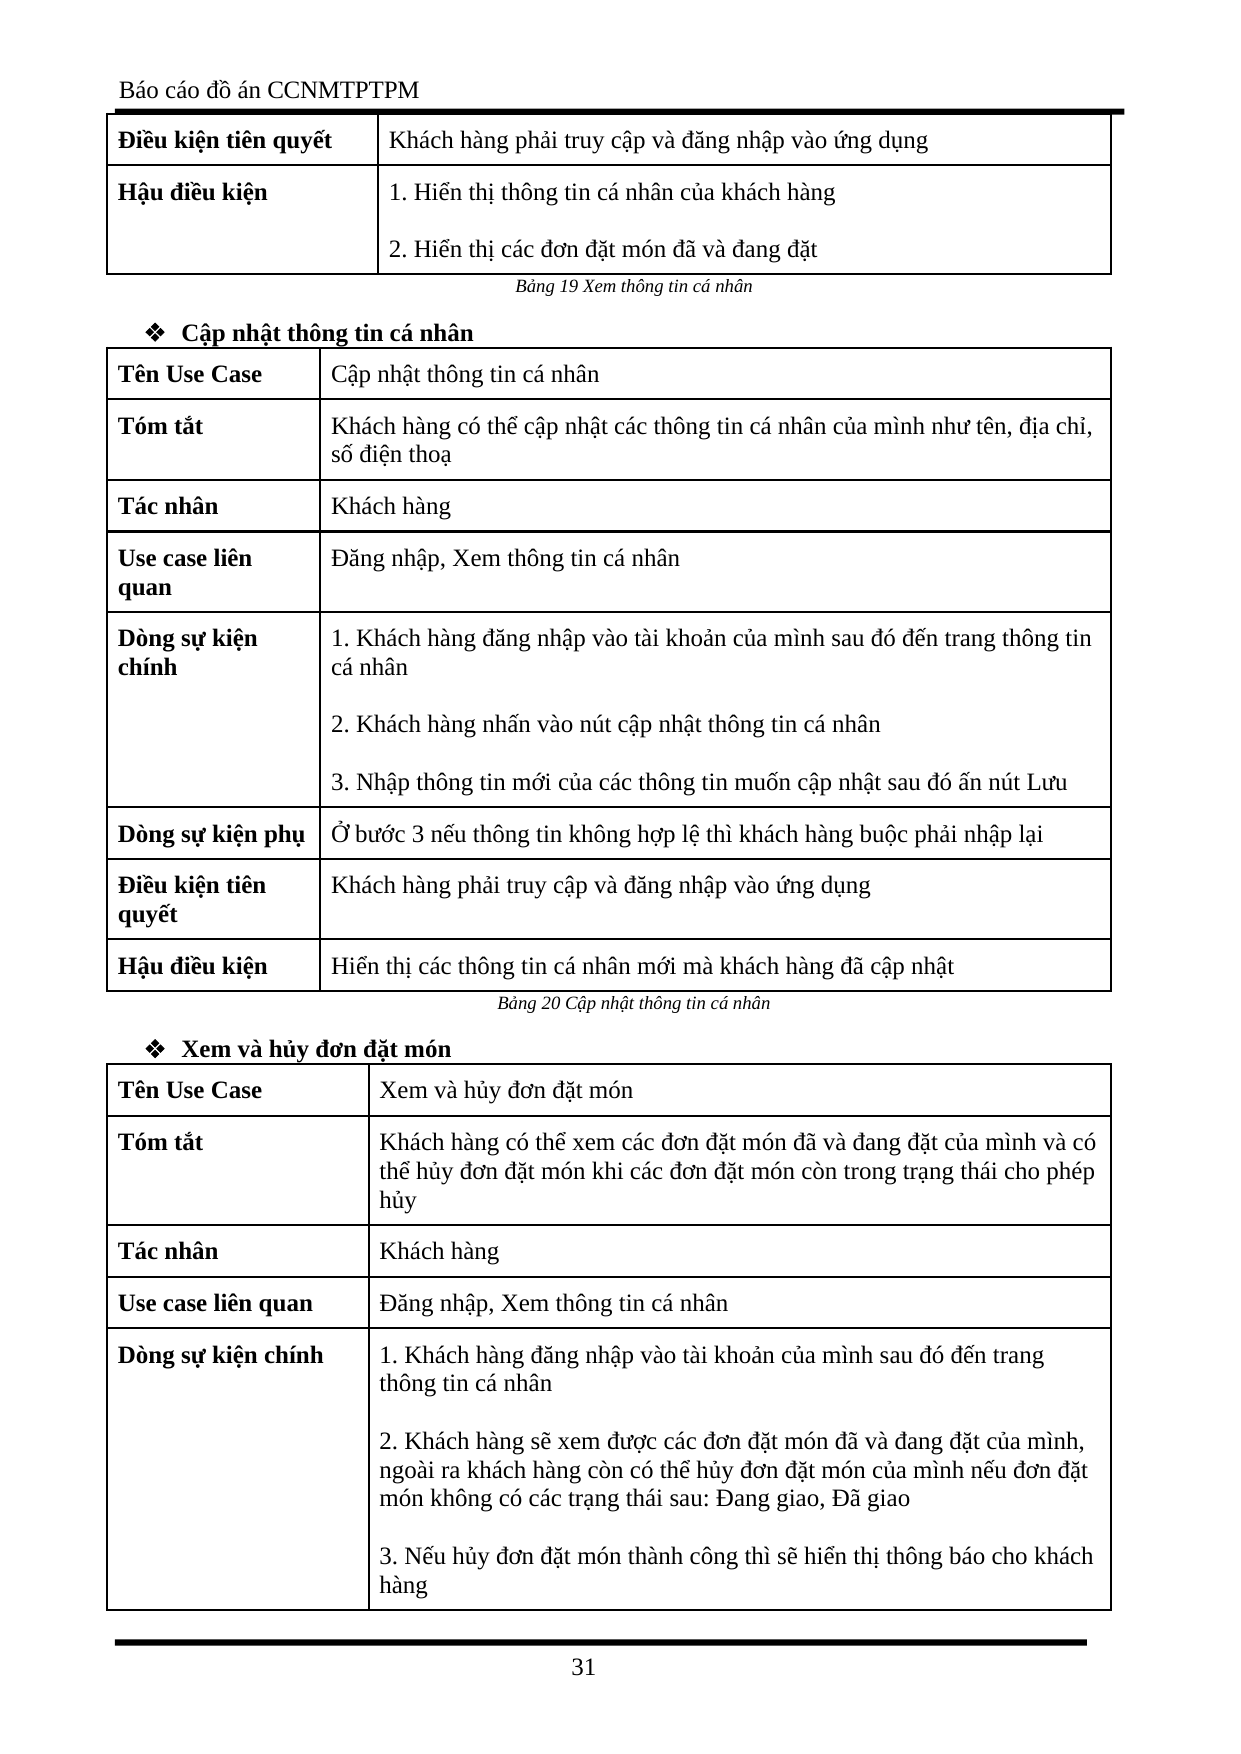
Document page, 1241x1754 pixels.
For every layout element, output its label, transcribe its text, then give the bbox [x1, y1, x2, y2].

list Cập nhật thông tin cá nhân [144, 318, 1163, 347]
table_cell Dòng sự kiện chính [108, 1329, 368, 1609]
table_cell Khách hàng có thể xem các đơn đặt món đã và đang đặt của mình và có thể hủy đơn đặt món khi các đơn đặt món còn trong trạng thái cho phép hủy [370, 1117, 1110, 1224]
table_cell Tóm tắt [108, 1117, 368, 1224]
table_cell Dòng sự kiện chính [108, 613, 319, 806]
table_cell Use case liên quan [108, 1278, 368, 1327]
table_header Tên Use Case [108, 349, 319, 398]
table_cell Khách hàng phải truy cập và đăng nhập vào ứng dụng [321, 860, 1110, 938]
table_cell Điều kiện tiên quyết [108, 115, 377, 164]
table_cell 1. Khách hàng đăng nhập vào tài khoản của mình sau đó đến trang thông tin cá nhân 2. Khách hàng sẽ xem được các đơn đặt món đã và đang đặt của mình, ngoài ra khách hàng còn có thể hủy đơn đặt món của mình nếu đơn đặt món không có các trạng thái sau: Đang giao, Đã giao 3. Nếu hủy đơn đặt món thành công thì sẽ hiển thị thông báo cho khách hàng [370, 1329, 1110, 1609]
table_cell Khách hàng [370, 1226, 1110, 1276]
table_cell Đăng nhập, Xem thông tin cá nhân [370, 1278, 1110, 1327]
table_header Tên Use Case [108, 1065, 368, 1115]
table_cell Use case liên quan [108, 533, 319, 611]
table_cell Tác nhân [108, 481, 319, 530]
table_cell 1. Khách hàng đăng nhập vào tài khoản của mình sau đó đến trang thông tin cá nhân 2. Khách hàng nhấn vào nút cập nhật thông tin cá nhân 3. Nhập thông tin mới của các thông tin muốn cập nhật sau đó ấn nút Lưu [321, 613, 1110, 806]
table_cell Ở bước 3 nếu thông tin không hợp lệ thì khách hàng buộc phải nhập lại [321, 808, 1110, 858]
table_cell Hiển thị các thông tin cá nhân mới mà khách hàng đã cập nhật [321, 940, 1110, 990]
table_header Xem và hủy đơn đặt món [370, 1065, 1110, 1115]
table_cell 1. Hiển thị thông tin cá nhân của khách hàng 2. Hiển thị các đơn đặt món đã và đang đặt [379, 166, 1110, 273]
table_header Cập nhật thông tin cá nhân [321, 349, 1110, 398]
table_cell Khách hàng [321, 481, 1110, 530]
table_cell Điều kiện tiên quyết [108, 860, 319, 938]
table_cell Đăng nhập, Xem thông tin cá nhân [321, 533, 1110, 611]
text Bảng 20 Cập nhật thông tin cá nhân [106, 992, 1163, 1013]
table_cell Khách hàng có thể cập nhật các thông tin cá nhân của mình như tên, địa chỉ, số điện thoạ [321, 400, 1110, 479]
table_cell Tác nhân [108, 1226, 368, 1276]
text Bảng 19 Xem thông tin cá nhân [106, 275, 1163, 297]
list Xem và hủy đơn đặt món [144, 1034, 1163, 1063]
table_cell Tóm tắt [108, 400, 319, 479]
table_cell Dòng sự kiện phụ [108, 808, 319, 858]
table_cell Khách hàng phải truy cập và đăng nhập vào ứng dụng [379, 115, 1110, 164]
table_cell Hậu điều kiện [108, 940, 319, 990]
table_cell Hậu điều kiện [108, 166, 377, 273]
